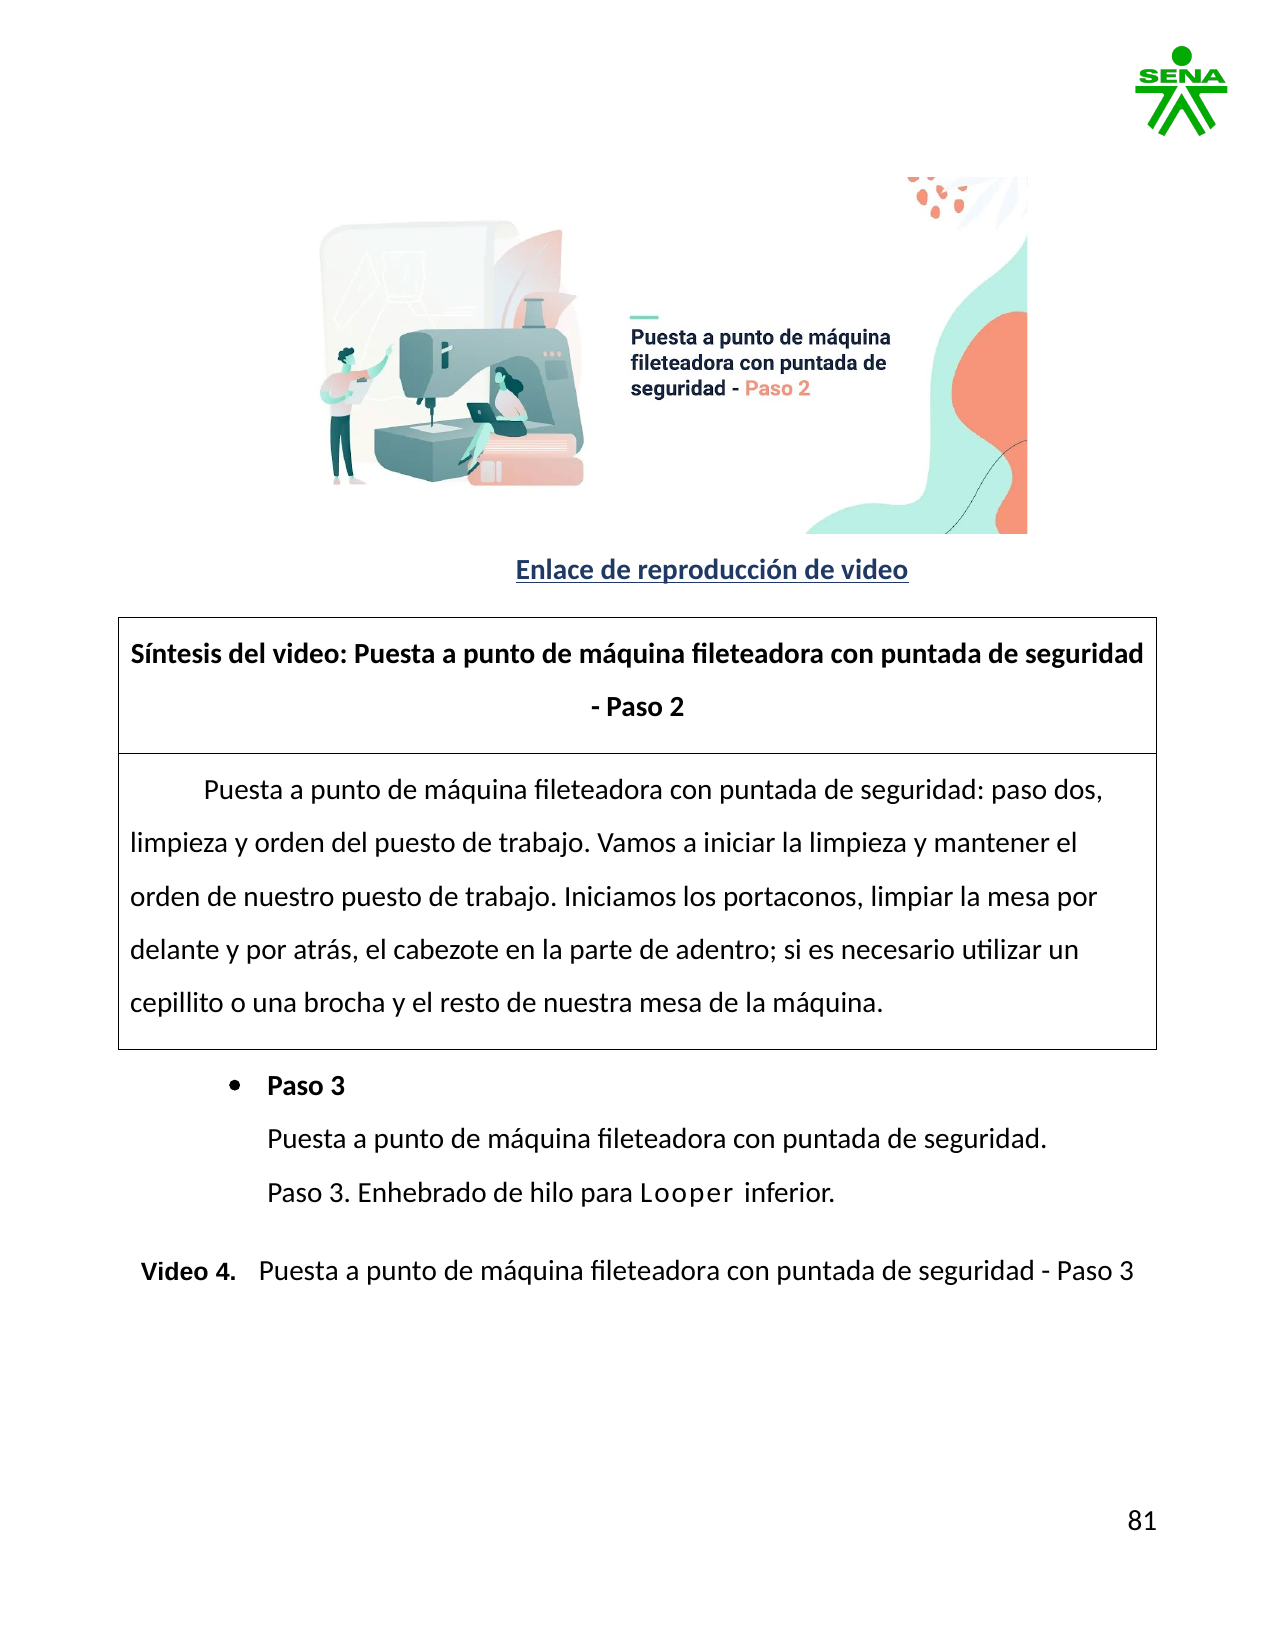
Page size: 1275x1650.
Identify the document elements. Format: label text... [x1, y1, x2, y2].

list Paso 3. Enhebrado de hilo para Looper inferior. [267, 1174, 1157, 1209]
list Enlace de reproducción de video [267, 551, 1157, 587]
text Puesta a punto de máquina fileteadora con puntada de seguridad - Paso 3 [118, 1252, 1157, 1288]
list Puesta a punto de máquina fileteadora con puntada de seguridad. [267, 1121, 1157, 1156]
list Paso 3 [229, 1067, 1157, 1103]
picture [1135, 46, 1228, 136]
table_cell Puesta a punto de máquina fileteadora con puntada de seguridad: paso dos, limpieza y orden del puesto de trabajo. Vamos a iniciar la limpieza y mantener el orden de nuestro puesto de trabajo. Iniciamos los portaconos, limpiar la mesa por delante y por atrás, el cabezote en la parte de adentro; si es necesario utilizar un cepillito o una brocha y el resto de nuestra mesa de la máquina. [119, 754, 1156, 1049]
table_header Síntesis del video: Puesta a punto de máquina fileteadora con puntada de seguridad - Paso 2 [119, 618, 1156, 753]
picture [267, 177, 1028, 534]
